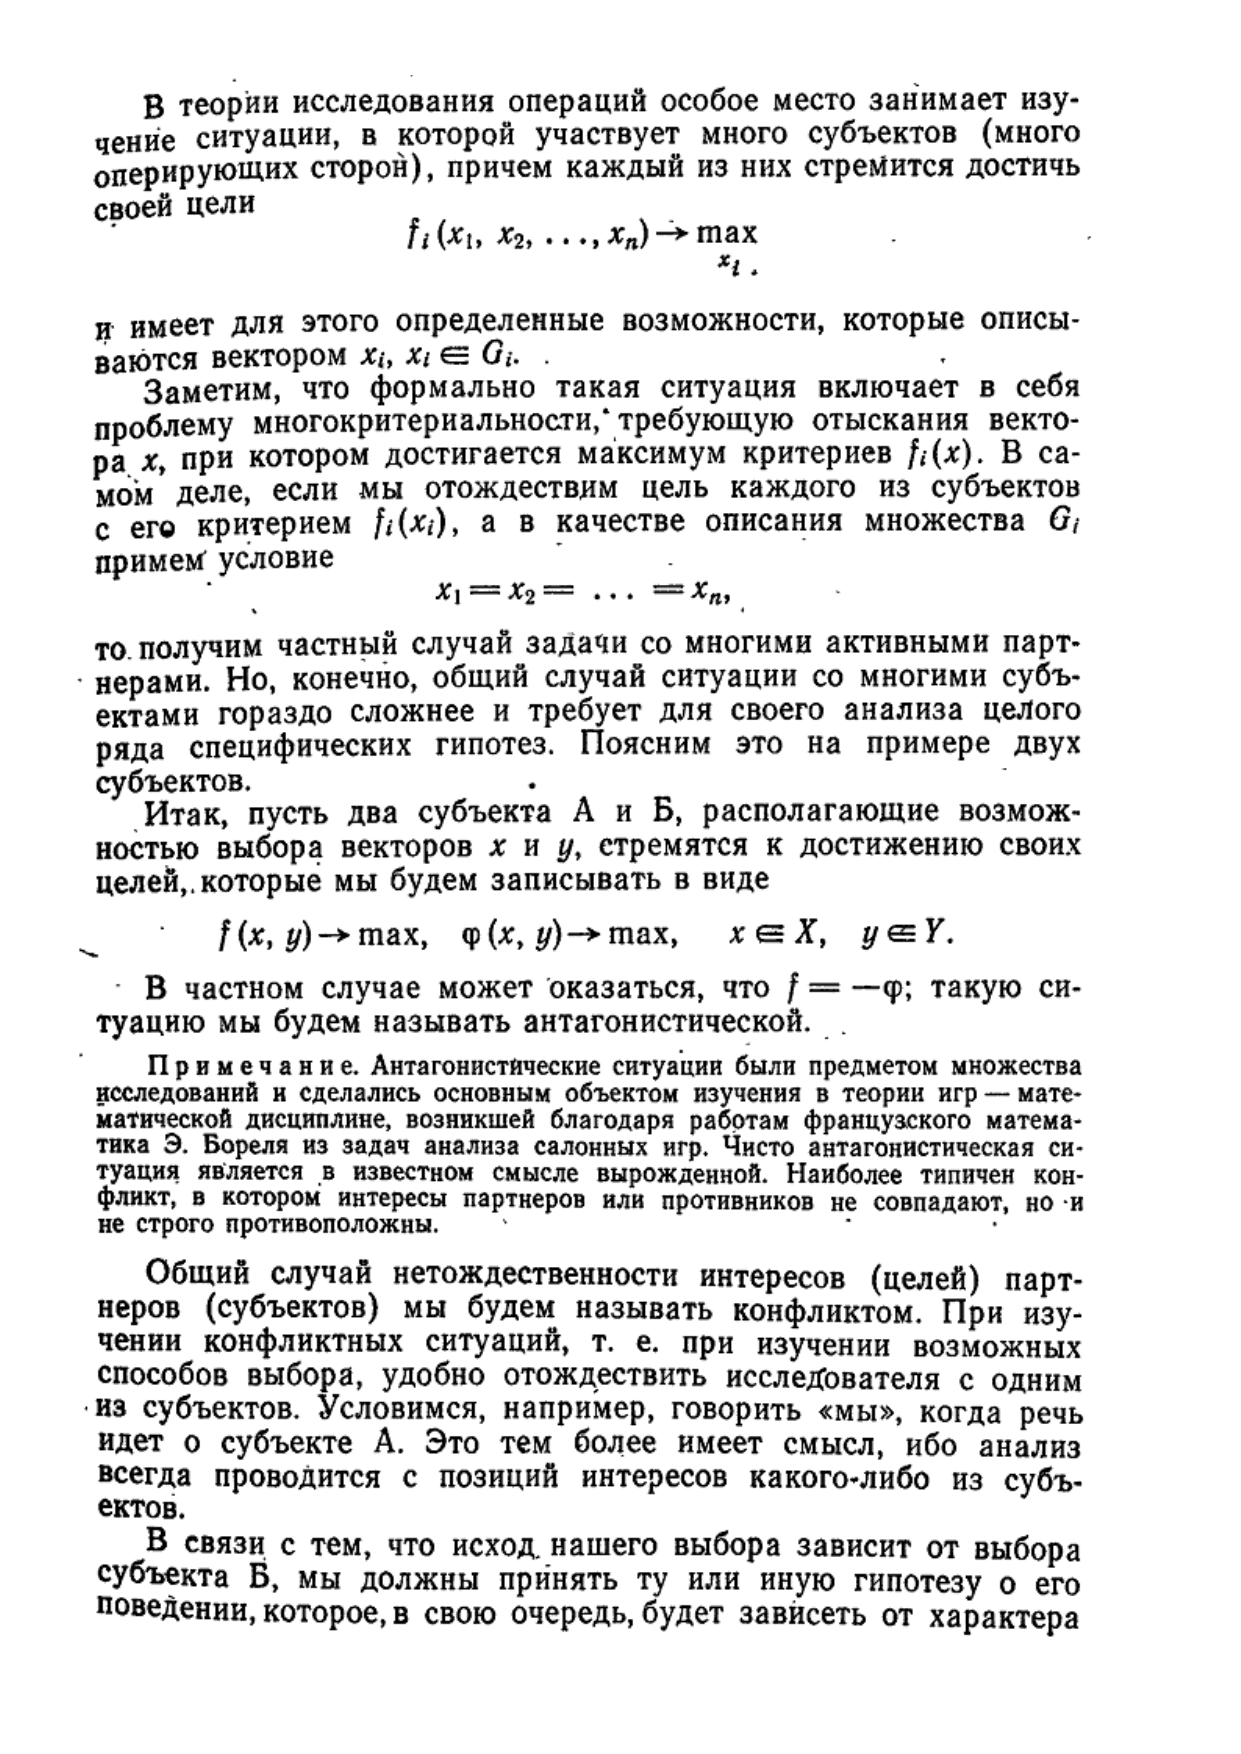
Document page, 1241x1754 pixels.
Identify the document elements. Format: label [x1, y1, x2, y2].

picture [75, 75, 1102, 1643]
